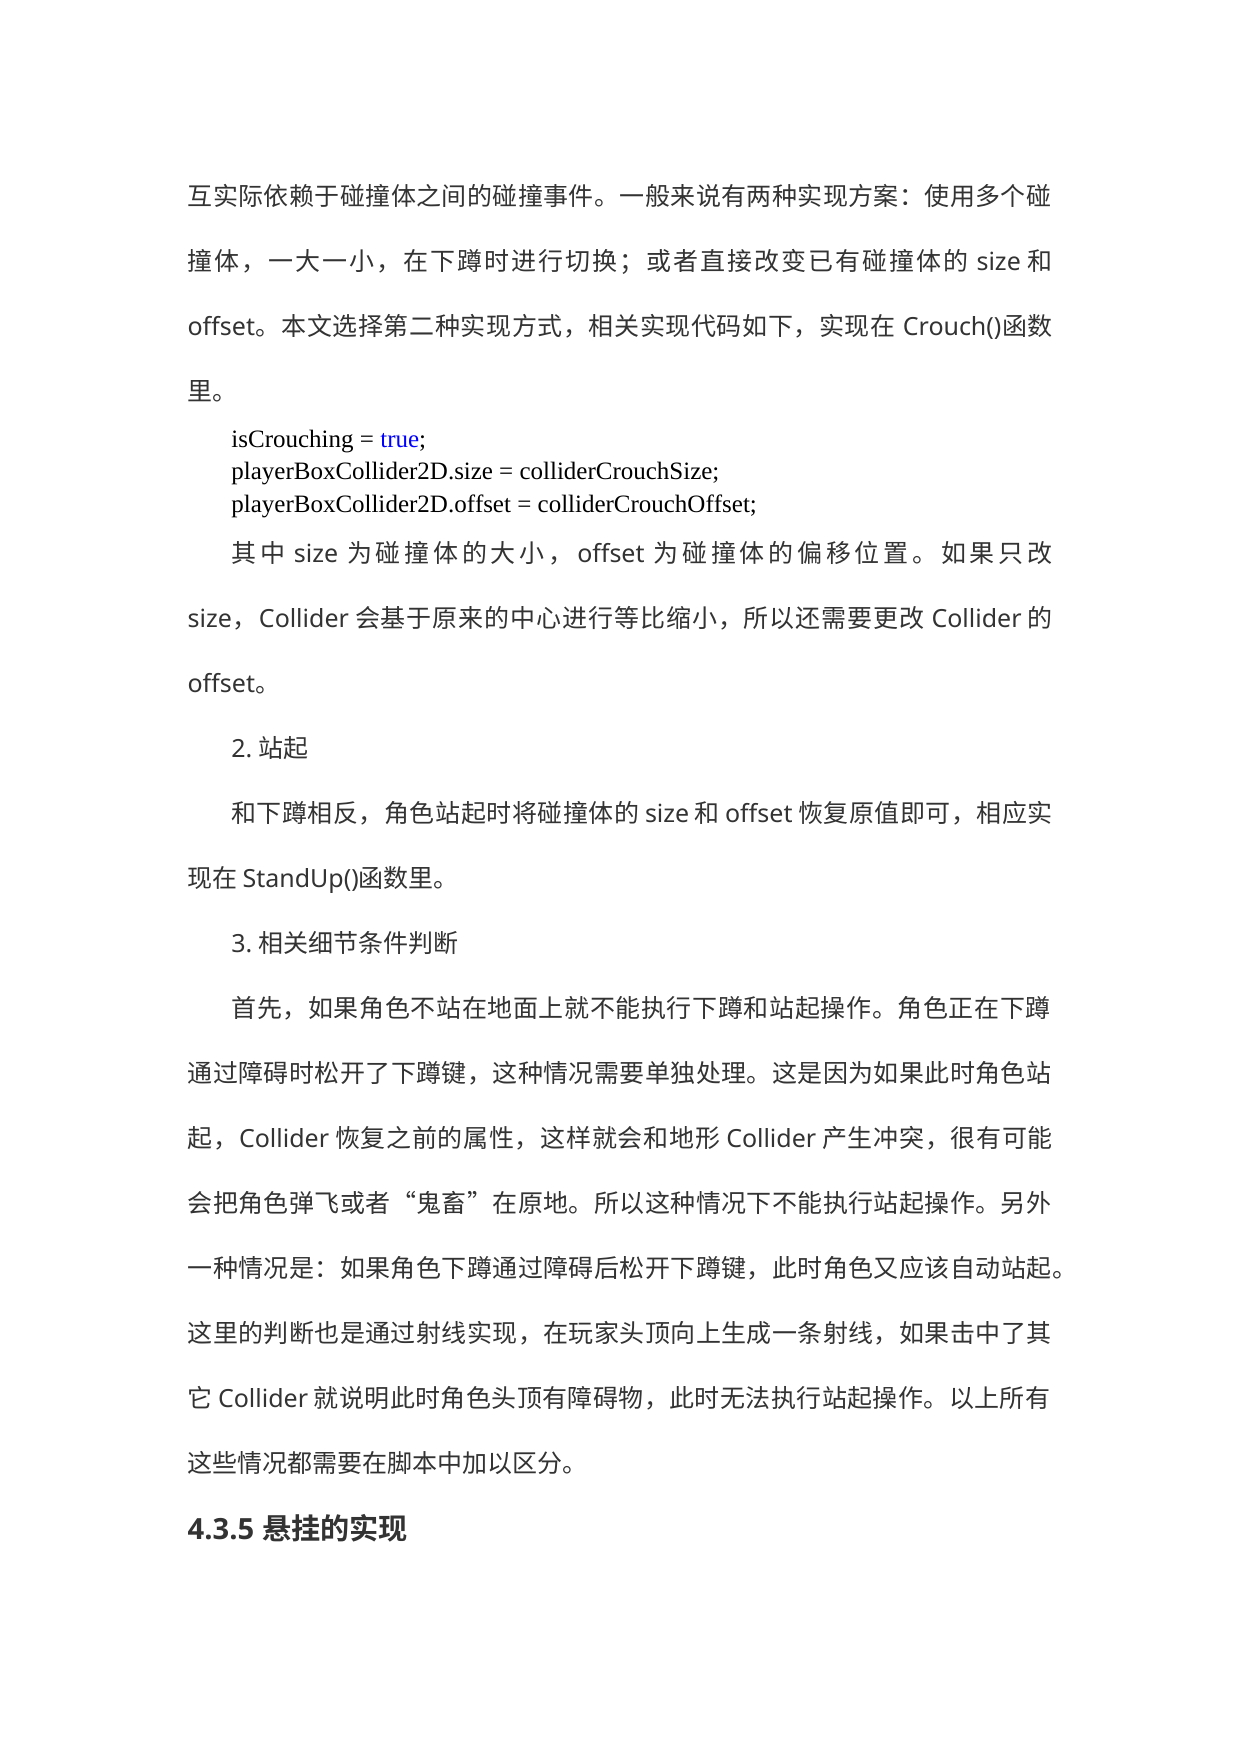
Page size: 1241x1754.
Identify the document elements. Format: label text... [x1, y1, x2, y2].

text 首先，如果角色不站在地面上就不能执行下蹲和站起操作。角色正在下蹲通过障碍时松开了下蹲键，这种情况需要单独处理。这是因为如果此时角色站起，Collider恢复之前的属性，这样就会和地形Collider产生冲突，很有可能会把角色弹飞或者“鬼畜”在原地。所以这种情况下不能执行站起操作。另外一种情况是：如果角色下蹲通过障碍后松开下蹲键，此时角色又应该自动站起。这里的判断也是通过射线实现，在玩家头顶向上生成一条射线，如果击中了其它Collider就说明此时角色头顶有障碍物，此时无法执行站起操作。以上所有这些情况都需要在脚本中加以区分。 [187, 974, 1053, 1494]
text isCrouching = true; [187, 422, 1053, 454]
text 和下蹲相反，角色站起时将碰撞体的size和offset恢复原值即可，相应实现在StandUp()函数里。 [187, 779, 1053, 909]
text playerBoxCollider2D.offset = colliderCrouchOffset; [187, 487, 1053, 519]
text 2. 站起 [187, 714, 1053, 779]
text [187, 162, 1053, 422]
text playerBoxCollider2D.size = colliderCrouchSize; [187, 454, 1053, 487]
text 其中size为碰撞体的大小，offset为碰撞体的偏移位置。如果只改size，Collider会基于原来的中心进行等比缩小，所以还需要更改Collider的offset。 [187, 519, 1053, 714]
text 4.3.5 悬挂的实现 [187, 1494, 1053, 1559]
text 3. 相关细节条件判断 [231, 909, 1053, 974]
